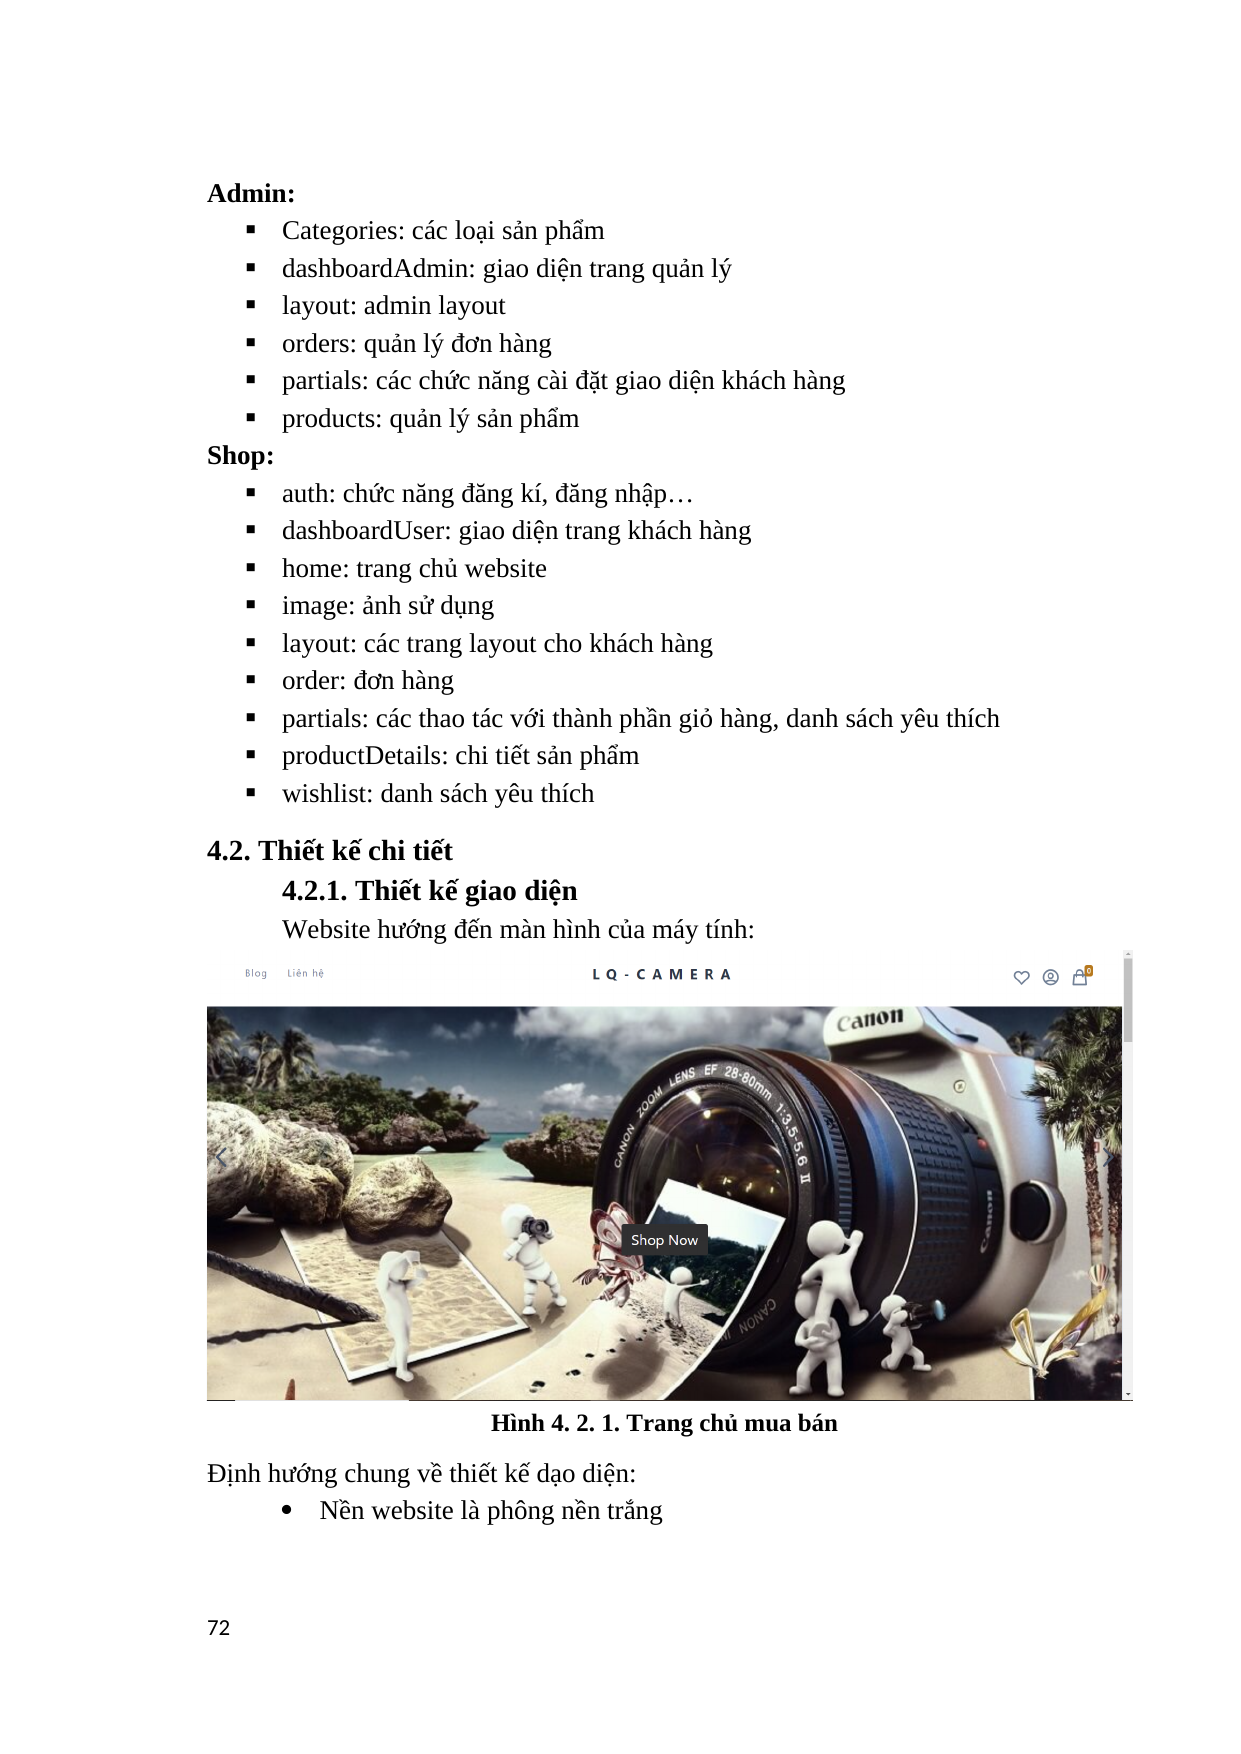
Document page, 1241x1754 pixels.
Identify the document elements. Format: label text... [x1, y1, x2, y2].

list home: trang chủ website [244, 552, 1122, 583]
list dashboardUser: giao diện trang khách hàng [244, 514, 1122, 546]
picture [206, 950, 1133, 1401]
subtitle 4.2. Thiết kế chi tiết [207, 833, 1122, 867]
list products: quản lý sản phẩm [244, 402, 1122, 433]
list Categories: các loại sản phẩm [244, 214, 1122, 246]
list image: ảnh sử dụng [244, 589, 1122, 621]
list dashboardAdmin: giao diện trang quản lý [244, 252, 1122, 283]
list order: đơn hàng [244, 664, 1122, 696]
list auth: chức năng đăng kí, đăng nhập… [244, 477, 1122, 508]
list productDetails: chi tiết sản phẩm [244, 739, 1122, 771]
list wishlist: danh sách yêu thích [244, 777, 1122, 808]
text Admin: [207, 177, 1122, 208]
list partials: các thao tác với thành phần giỏ hàng, danh sách yêu thích [244, 702, 1122, 733]
text Định hướng chung về thiết kế dạo diện: [207, 1457, 1122, 1488]
list partials: các chức năng cài đặt giao diện khách hàng [244, 364, 1122, 396]
text Website hướng đến màn hình của máy tính: [207, 913, 1122, 945]
list Nền website là phông nền trắng [282, 1494, 1122, 1526]
list orders: quản lý đơn hàng [244, 327, 1122, 358]
text Shop: [207, 439, 1122, 471]
subtitle 4.2.1. Thiết kế giao diện [282, 873, 1122, 907]
list layout: admin layout [244, 289, 1122, 321]
text Hình 4. 2. 1. Trang chủ mua bán [207, 1408, 1122, 1436]
list layout: các trang layout cho khách hàng [244, 627, 1122, 658]
